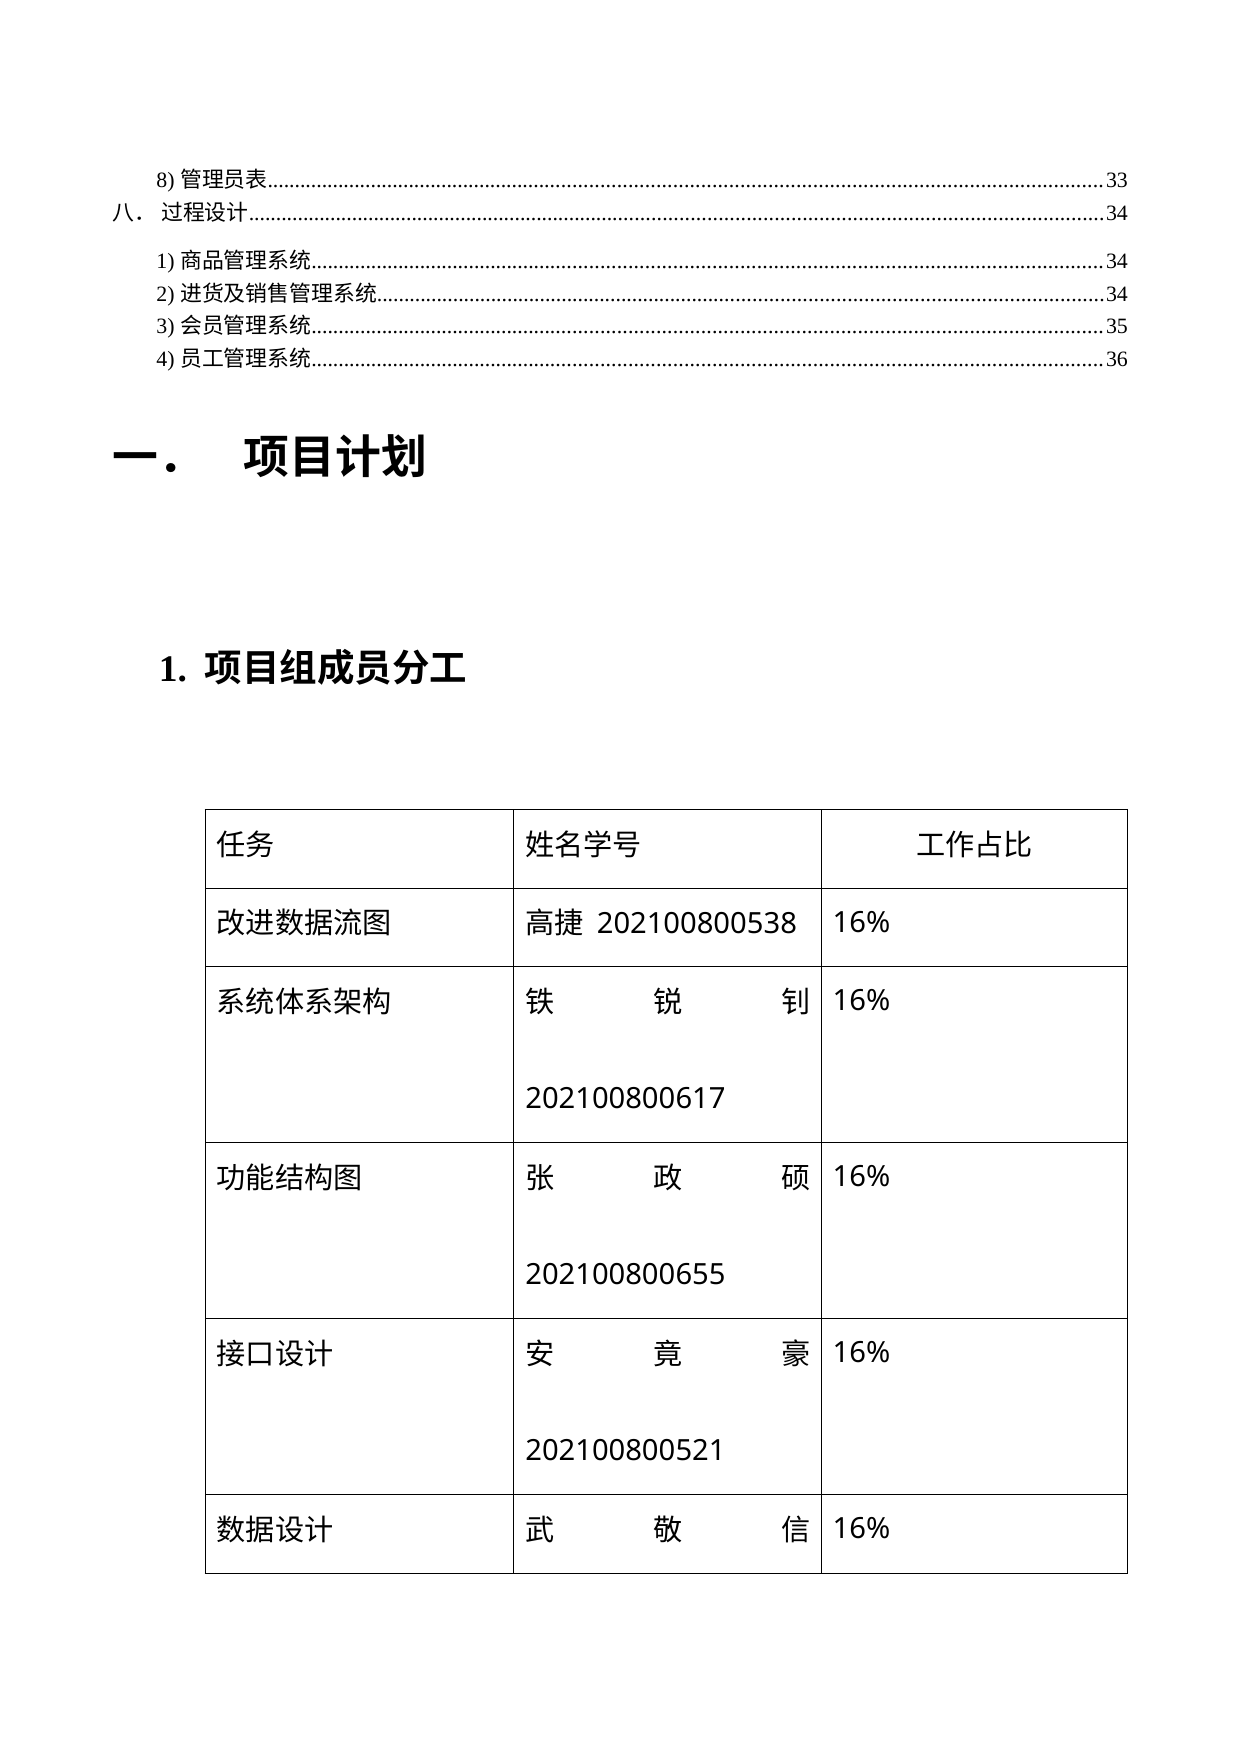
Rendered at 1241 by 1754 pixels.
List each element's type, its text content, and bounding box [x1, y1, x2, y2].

table_cell 数据设计 [206, 1495, 513, 1573]
table_header 工作占比 [822, 810, 1127, 887]
list 项目计划 [112, 405, 1128, 503]
table_cell 16% [822, 1319, 1127, 1494]
table_cell 高捷 202100800538 [514, 889, 821, 966]
table_cell 16% [822, 889, 1127, 966]
table_header 姓名学号 [514, 810, 821, 887]
table_cell 系统体系架构 [206, 967, 513, 1142]
table_cell 武敬信202000800525 [514, 1495, 821, 1573]
table_cell 安竟豪202100800521 [514, 1319, 821, 1494]
table_cell 张政硕202100800655 [514, 1143, 821, 1318]
table_cell 改进数据流图 [206, 889, 513, 966]
list 项目组成员分工 [158, 632, 1128, 697]
table_cell 16% [822, 1143, 1127, 1318]
table_cell 16% [822, 967, 1127, 1142]
table_cell 16% [822, 1495, 1127, 1573]
table_cell 接口设计 [206, 1319, 513, 1494]
table_cell 功能结构图 [206, 1143, 513, 1318]
table_cell 铁锐钊202100800617 [514, 967, 821, 1142]
table_header 任务 [206, 810, 513, 887]
